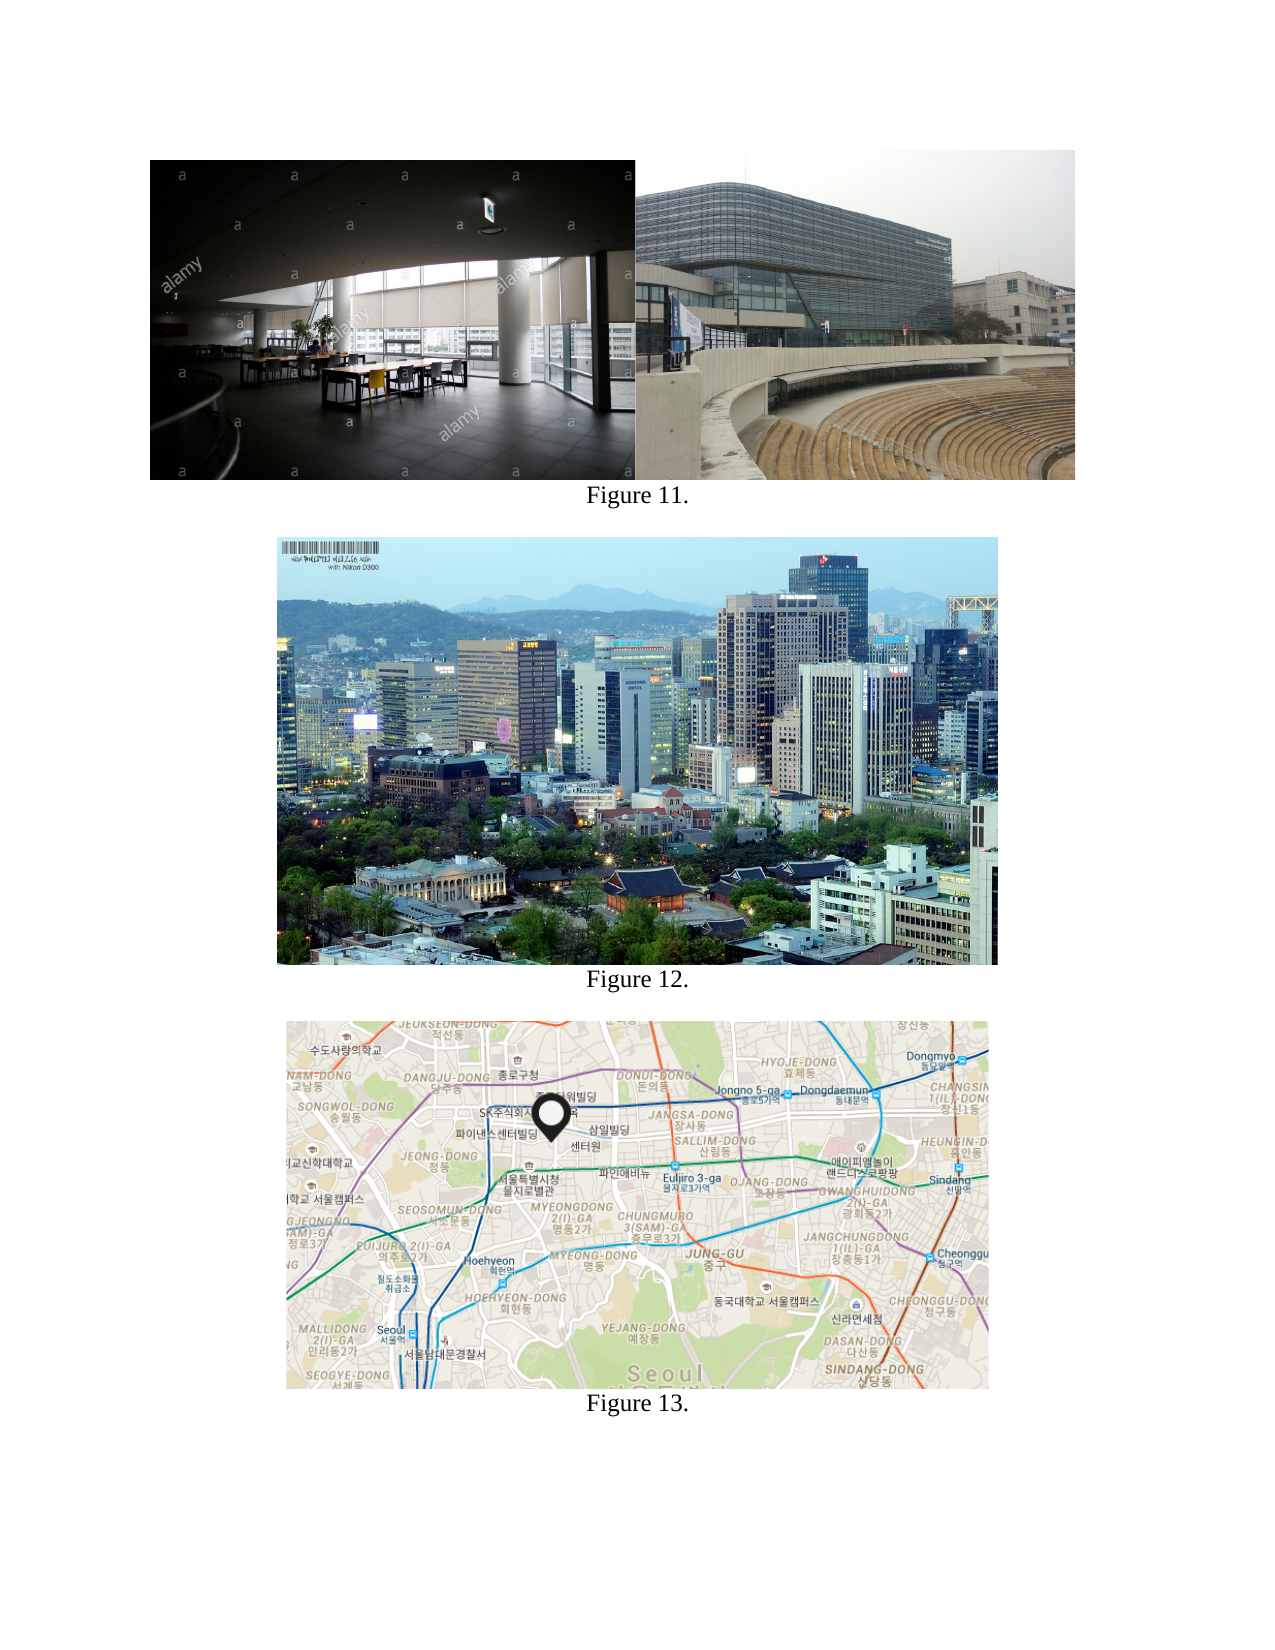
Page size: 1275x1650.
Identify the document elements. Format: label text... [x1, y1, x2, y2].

text Figure 11. [150, 480, 1125, 509]
text Figure 13. [150, 1388, 1125, 1417]
text Figure 12. [150, 964, 1125, 993]
picture [150, 150, 1076, 480]
picture [286, 1021, 989, 1389]
picture [277, 537, 998, 965]
